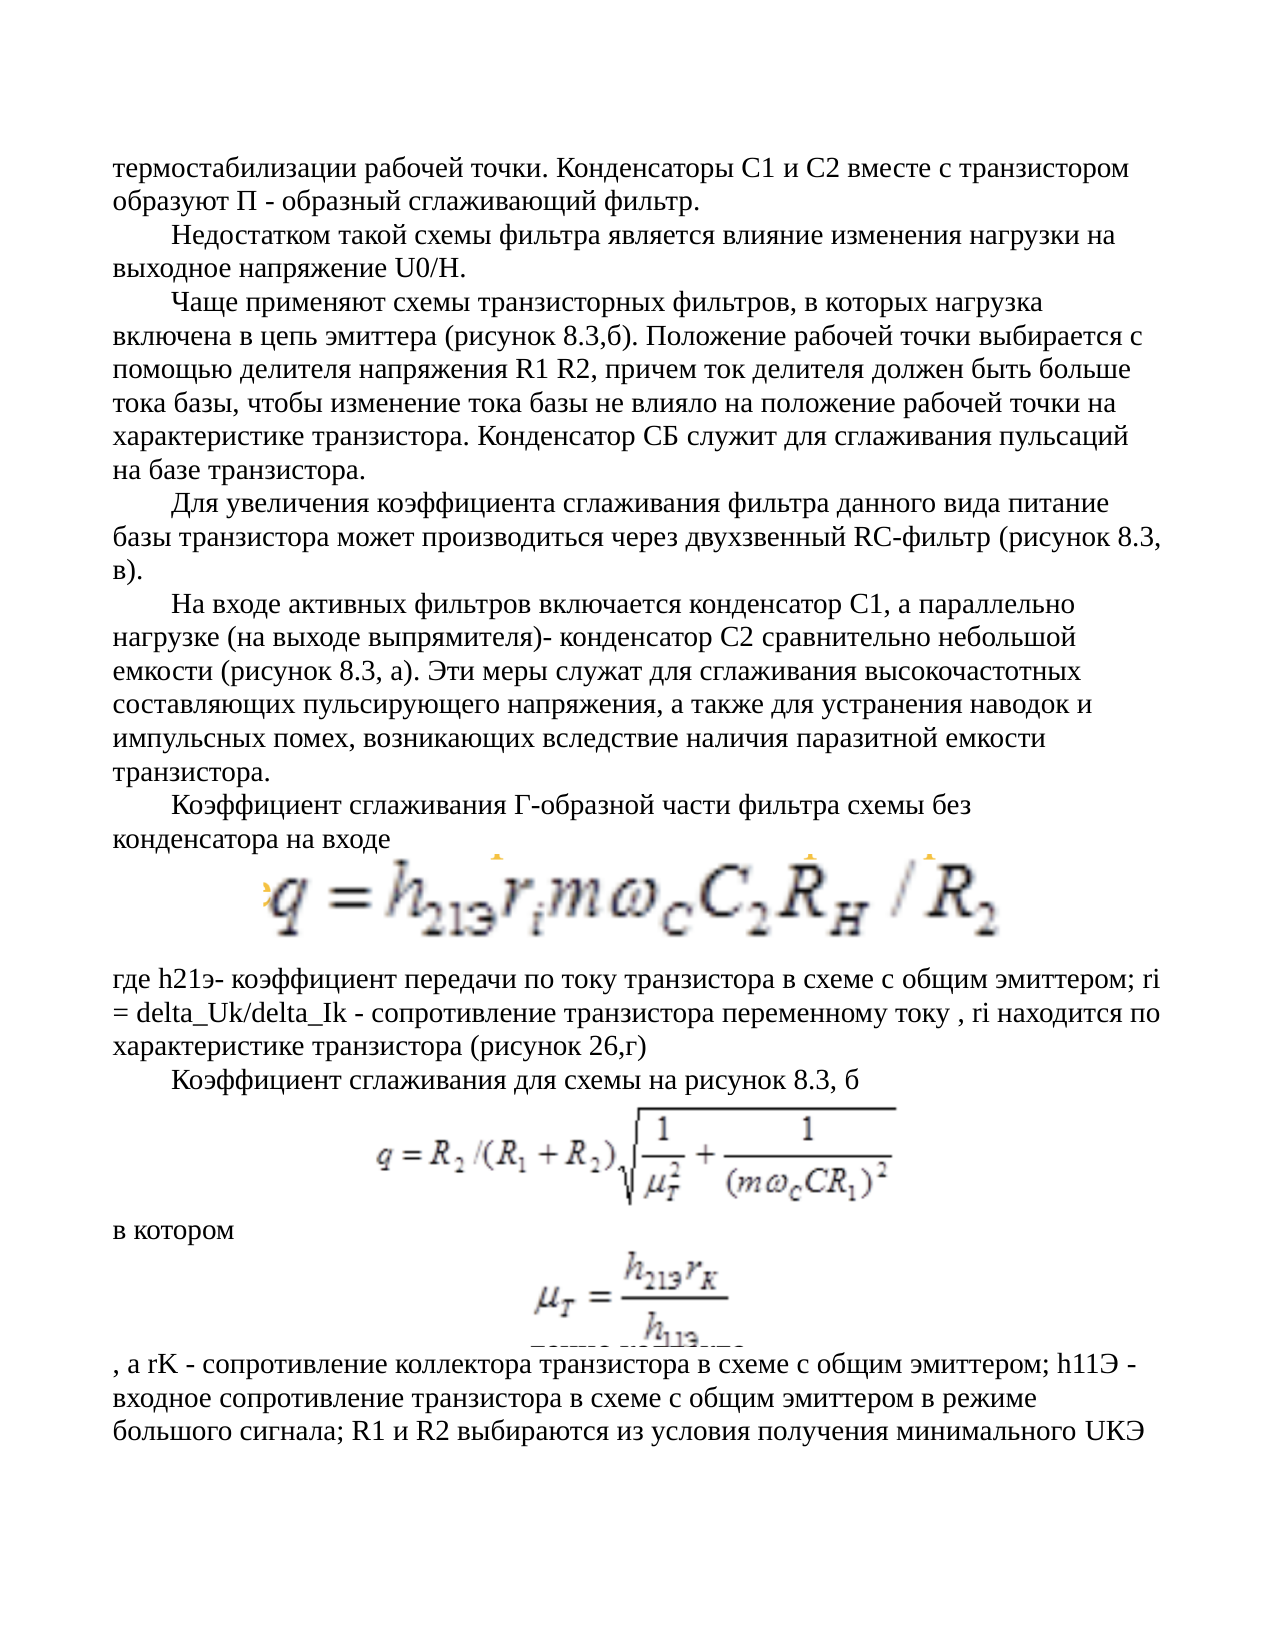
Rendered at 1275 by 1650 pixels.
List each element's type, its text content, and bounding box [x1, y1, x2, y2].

picture [528, 1245, 747, 1347]
text Для увеличения коэффициента сглаживания фильтра данного вида питание базы транзистора может производиться через двухзвенный RC-фильтр (рисунок 8.3, в). [112, 485, 1162, 586]
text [112, 150, 1162, 217]
text Недостатком такой схемы фильтра является влияние изменения нагрузки на выходное напряжение U0/H. [112, 217, 1162, 284]
text Чаще применяют схемы транзисторных фильтров, в которых нагрузка включена в цепь эмиттера (рисунок 8.3,б). Положение рабочей точки выбирается с помощью делителя напряжения R1 R2, причем ток делителя должен быть больше тока базы, чтобы изменение тока базы не влияло на положение рабочей точки на характеристике транзистора. Конденсатор СБ служит для сглаживания пульсаций на базе транзистора. [112, 284, 1162, 485]
list конденсатора на входе [112, 821, 1162, 854]
text где h21э- коэффициент передачи по току транзистора в схеме с общим эмиттером; ri = delta_Uk/delta_Ik - сопротивление транзистора переменному току , ri находится по характеристике транзистора (рисунок 26,г) [112, 961, 1162, 1062]
text Коэффициент сглаживания Г-образной части фильтра схемы без [112, 787, 1162, 821]
picture [364, 1095, 911, 1212]
text На входе активных фильтров включается конденсатор С1, а параллельно нагрузке (на выходе выпрямителя)- конденсатор С2 сравнительно небольшой емкости (рисунок 8.3, а). Эти меры служат для сглаживания высокочастотных составляющих пульсирующего напряжения, а также для устранения наводок и импульсных помех, возникающих вследствие наличия паразитной емкости транзистора. [112, 586, 1162, 787]
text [112, 1346, 1162, 1447]
picture [263, 854, 1012, 962]
list в котором [112, 1212, 1162, 1246]
text Коэффициент сглаживания для схемы на рисунок 8.3, б [112, 1062, 1162, 1095]
